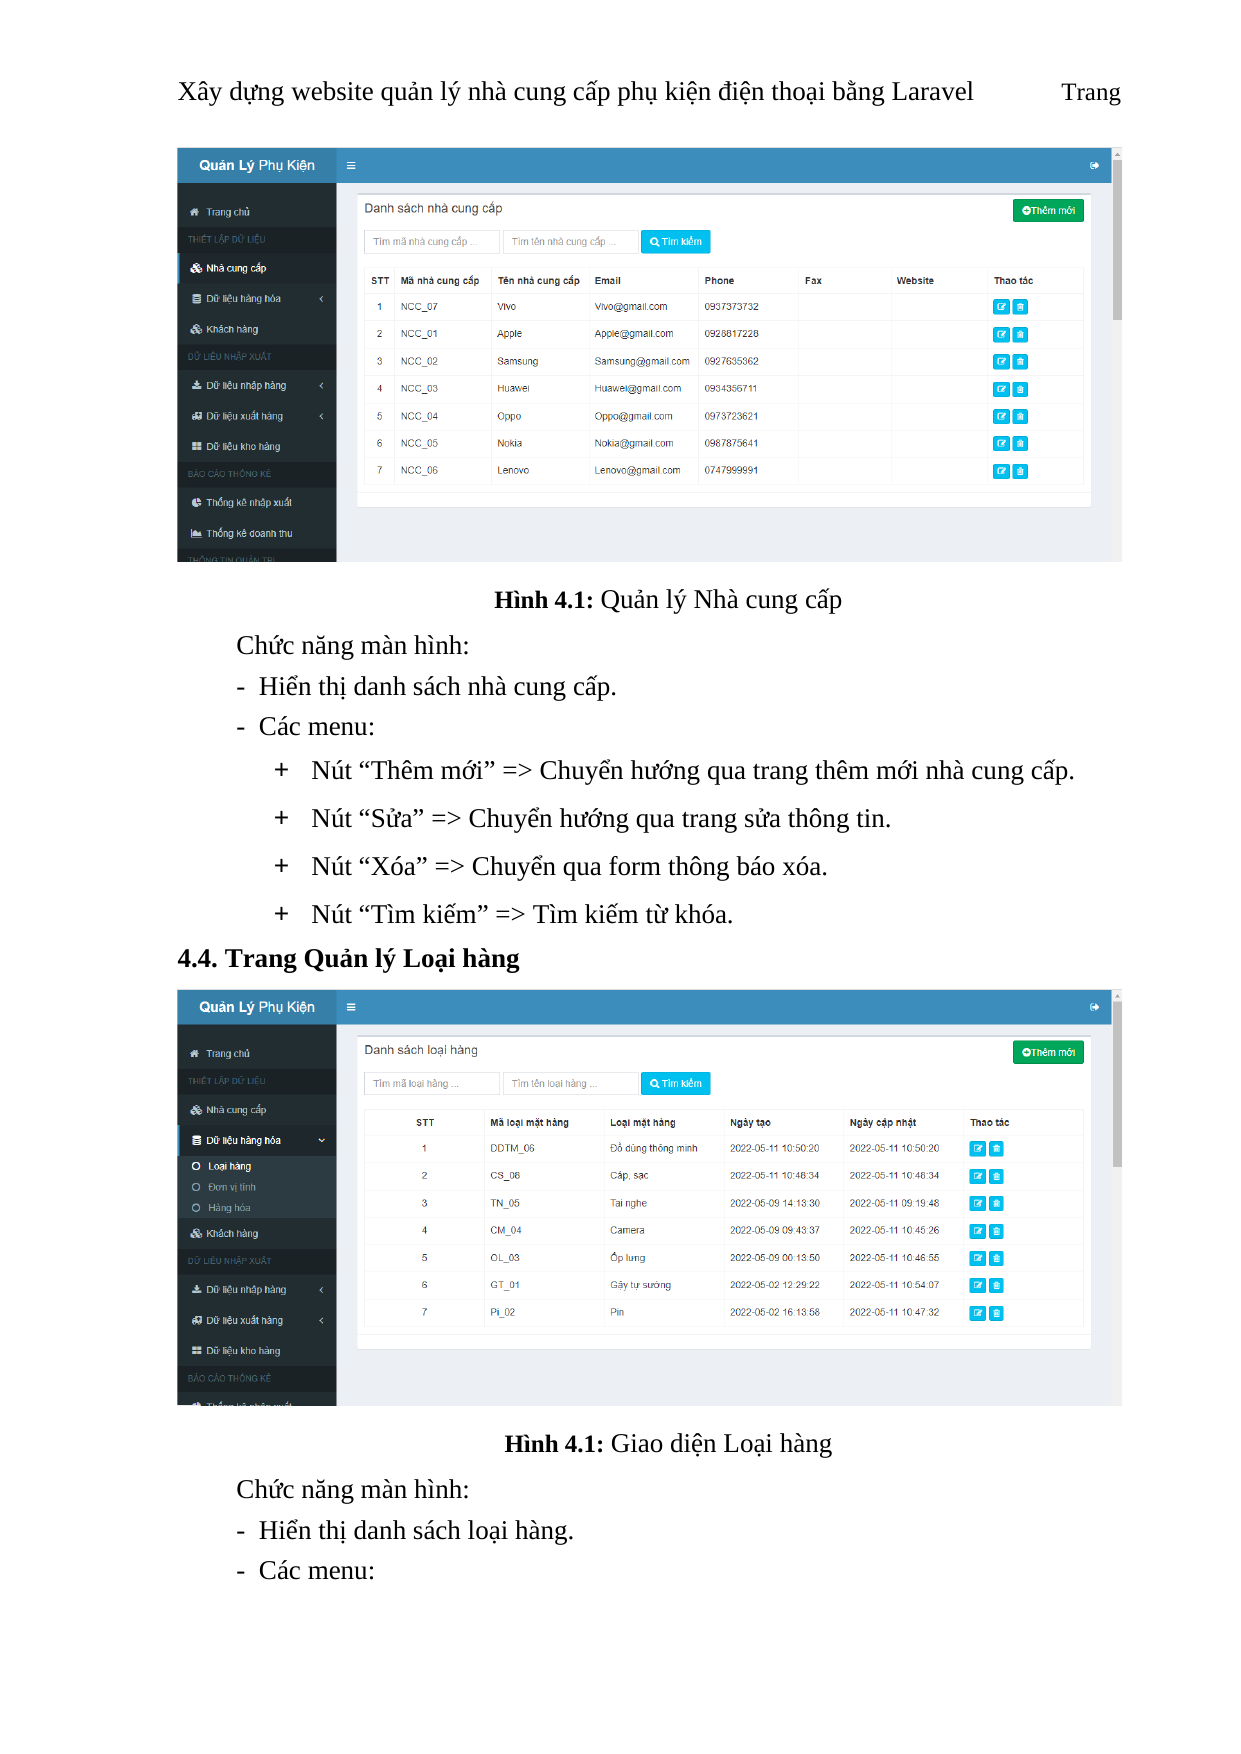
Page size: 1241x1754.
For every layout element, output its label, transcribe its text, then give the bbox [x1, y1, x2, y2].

text - Các menu: [177, 710, 1122, 741]
list Nút “Xóa” => Chuyển qua form thông báo xóa. [274, 846, 1122, 883]
text Giao diện Loại hàng [215, 1427, 1122, 1458]
list Nút “Sửa” => Chuyển hướng qua trang sửa thông tin. [274, 798, 1122, 835]
list Nút “Tìm kiếm” => Tìm kiếm từ khóa. [274, 894, 1122, 931]
text Quản lý Nhà cung cấp [215, 583, 1122, 614]
text - Hiển thị danh sách nhà cung cấp. [177, 670, 1122, 701]
picture [177, 147, 1123, 562]
list Nút “Thêm mới” => Chuyển hướng qua trang thêm mới nhà cung cấp. [274, 751, 1122, 787]
text Trang Quản lý Loại hàng [177, 942, 1122, 973]
text - Các menu: [177, 1554, 1122, 1585]
picture [177, 988, 1123, 1406]
text - Hiển thị danh sách loại hàng. [177, 1514, 1122, 1545]
text Chức năng màn hình: [177, 1473, 1122, 1504]
text Chức năng màn hình: [177, 629, 1122, 661]
